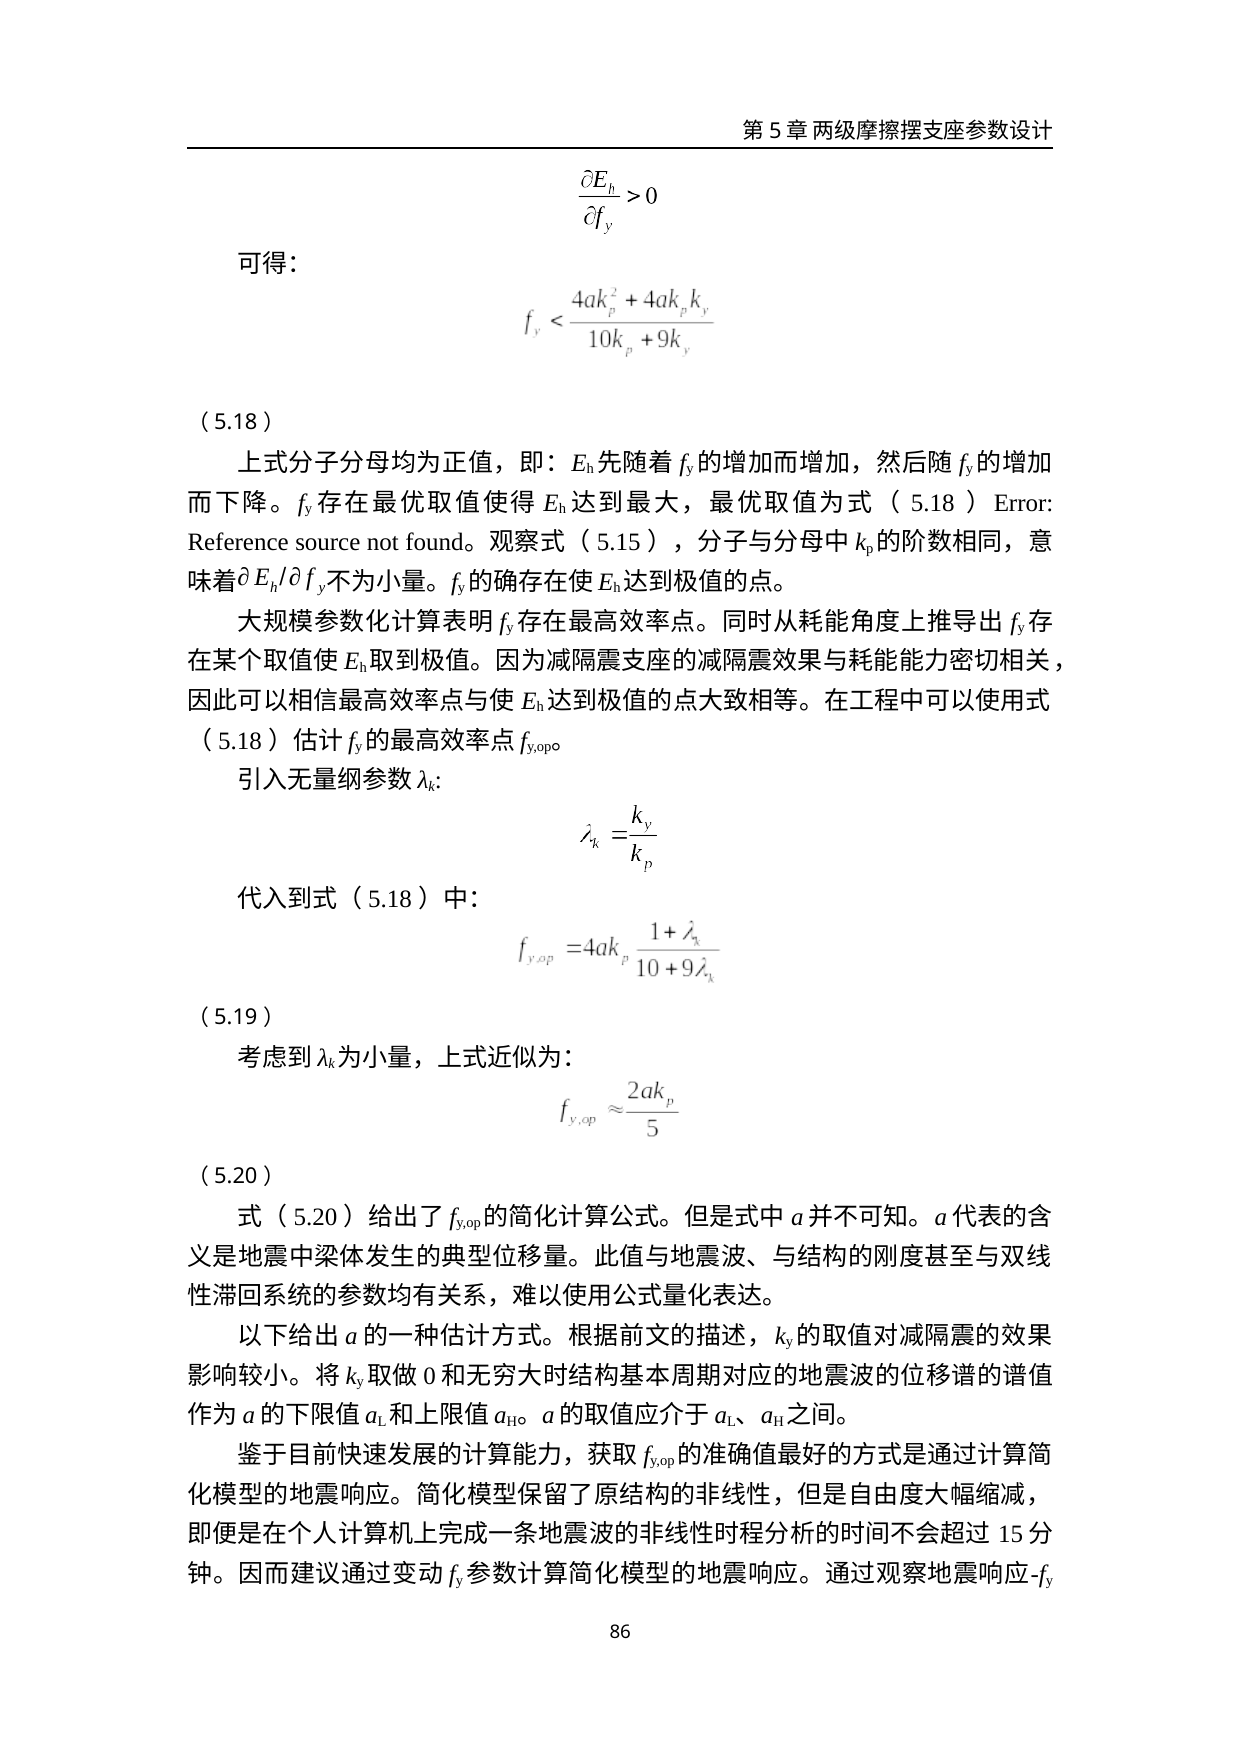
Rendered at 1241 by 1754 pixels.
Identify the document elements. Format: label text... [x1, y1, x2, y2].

text 考虑到λk为小量，上式近似为： [187, 1036, 1053, 1076]
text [187, 1433, 1053, 1592]
text 可得： [187, 242, 1053, 282]
text 引入无量纲参数λk: [187, 758, 1053, 798]
text 以下给出a的一种估计方式。根据前文的描述，ky的取值对减隔震的效果影响较小。将ky取做0和无穷大时结构基本周期对应的地震波的位移谱的谱值作为a的下限值aL和上限值aH。a的取值应介于aL、aH之间。 [187, 1314, 1053, 1433]
